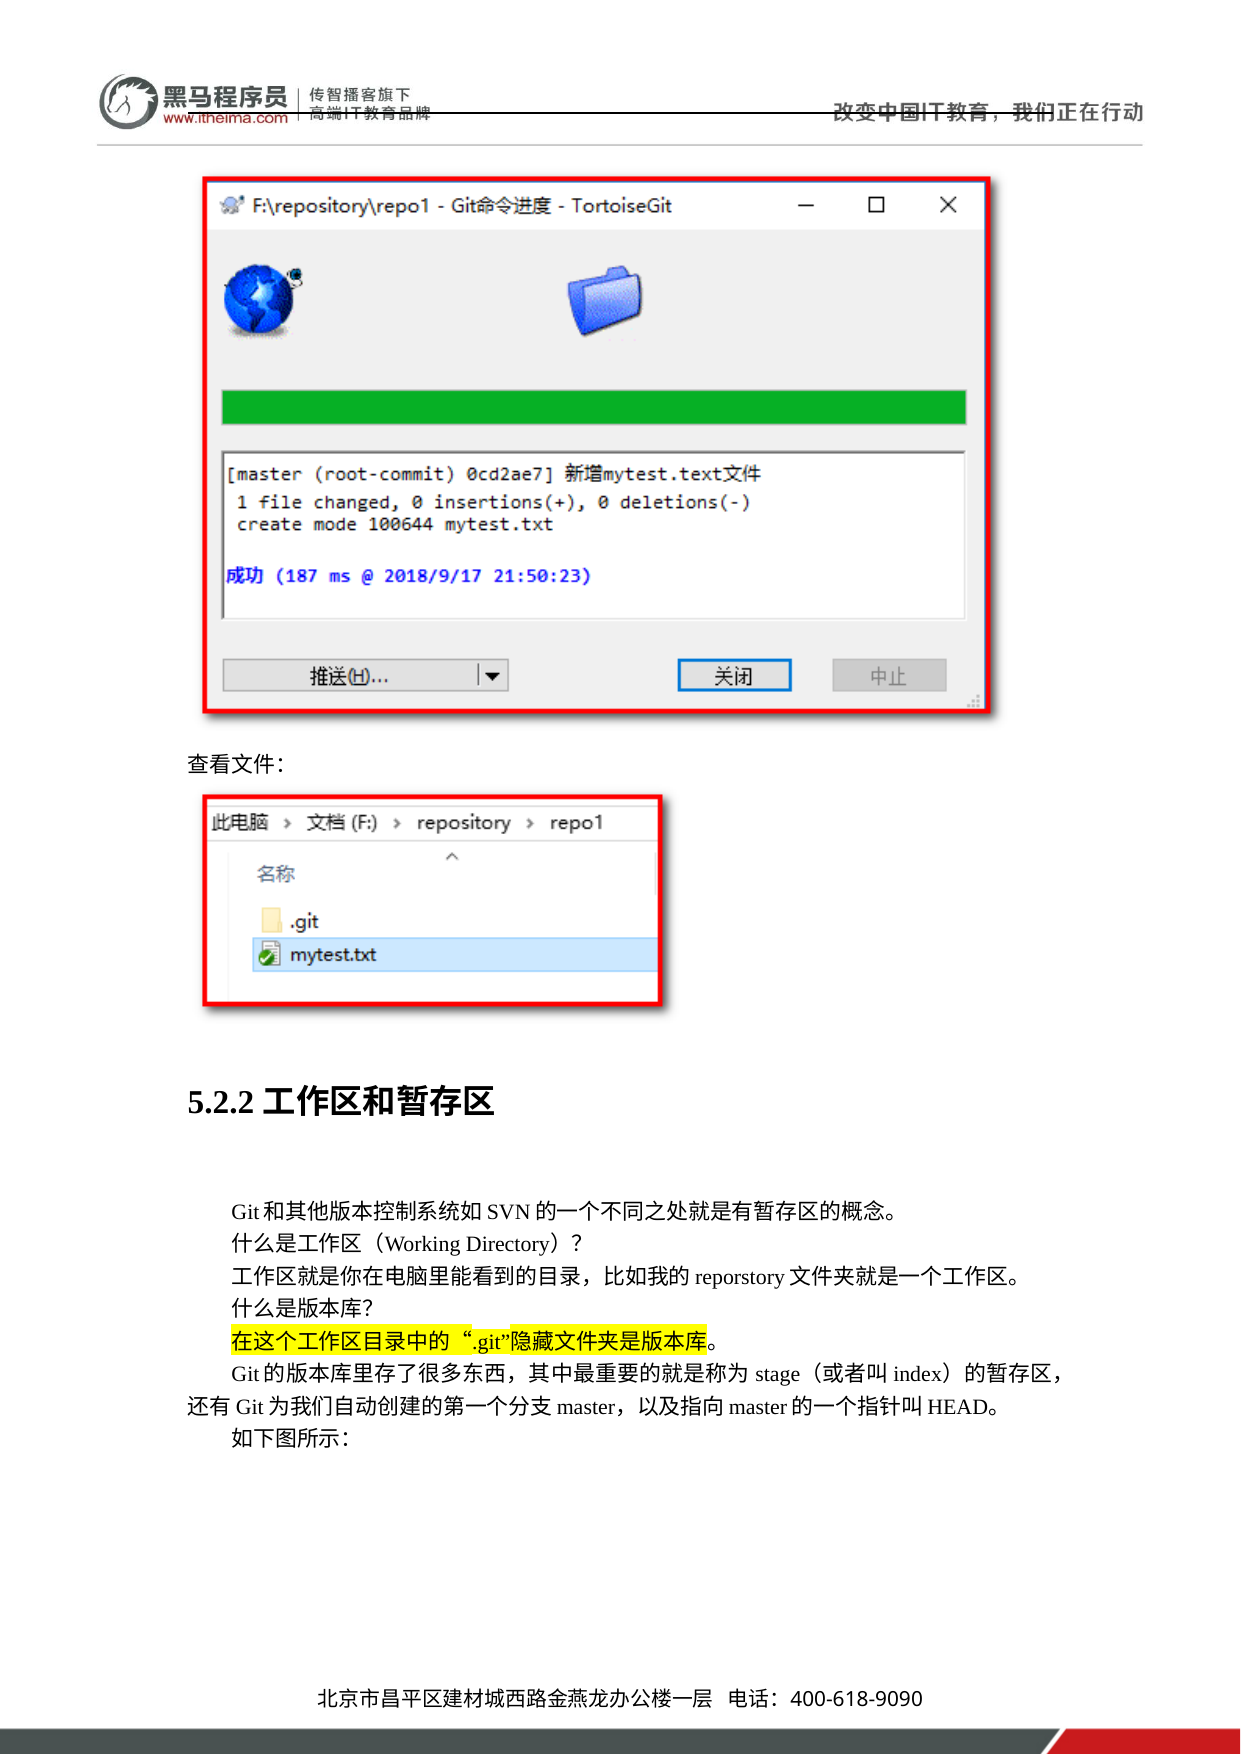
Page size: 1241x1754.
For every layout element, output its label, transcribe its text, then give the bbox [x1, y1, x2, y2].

text 什么是工作区（Working Directory）？ [187, 1226, 1053, 1258]
picture [0, 3, 1241, 153]
text 在这个工作区目录中的“.git”隐藏文件夹是版本库。 [187, 1323, 1053, 1356]
text 什么是版本库？ [187, 1291, 1053, 1323]
subtitle 工作区和暂存区 [187, 1067, 1053, 1132]
text 查看文件： [187, 747, 1053, 779]
picture [187, 779, 680, 1024]
text Git的版本库里存了很多东西，其中最重要的就是称为stage（或者叫index）的暂存区，还有Git为我们自动创建的第一个分支master，以及指向master的一个指针叫HEAD。 [187, 1356, 1053, 1421]
text Git和其他版本控制系统如SVN的一个不同之处就是有暂存区的概念。 [187, 1193, 1053, 1226]
picture [0, 1669, 1241, 1754]
text 工作区就是你在电脑里能看到的目录，比如我的reporstory文件夹就是一个工作区。 [187, 1258, 1053, 1291]
picture [187, 162, 1008, 731]
text 如下图所示： [187, 1421, 1053, 1453]
